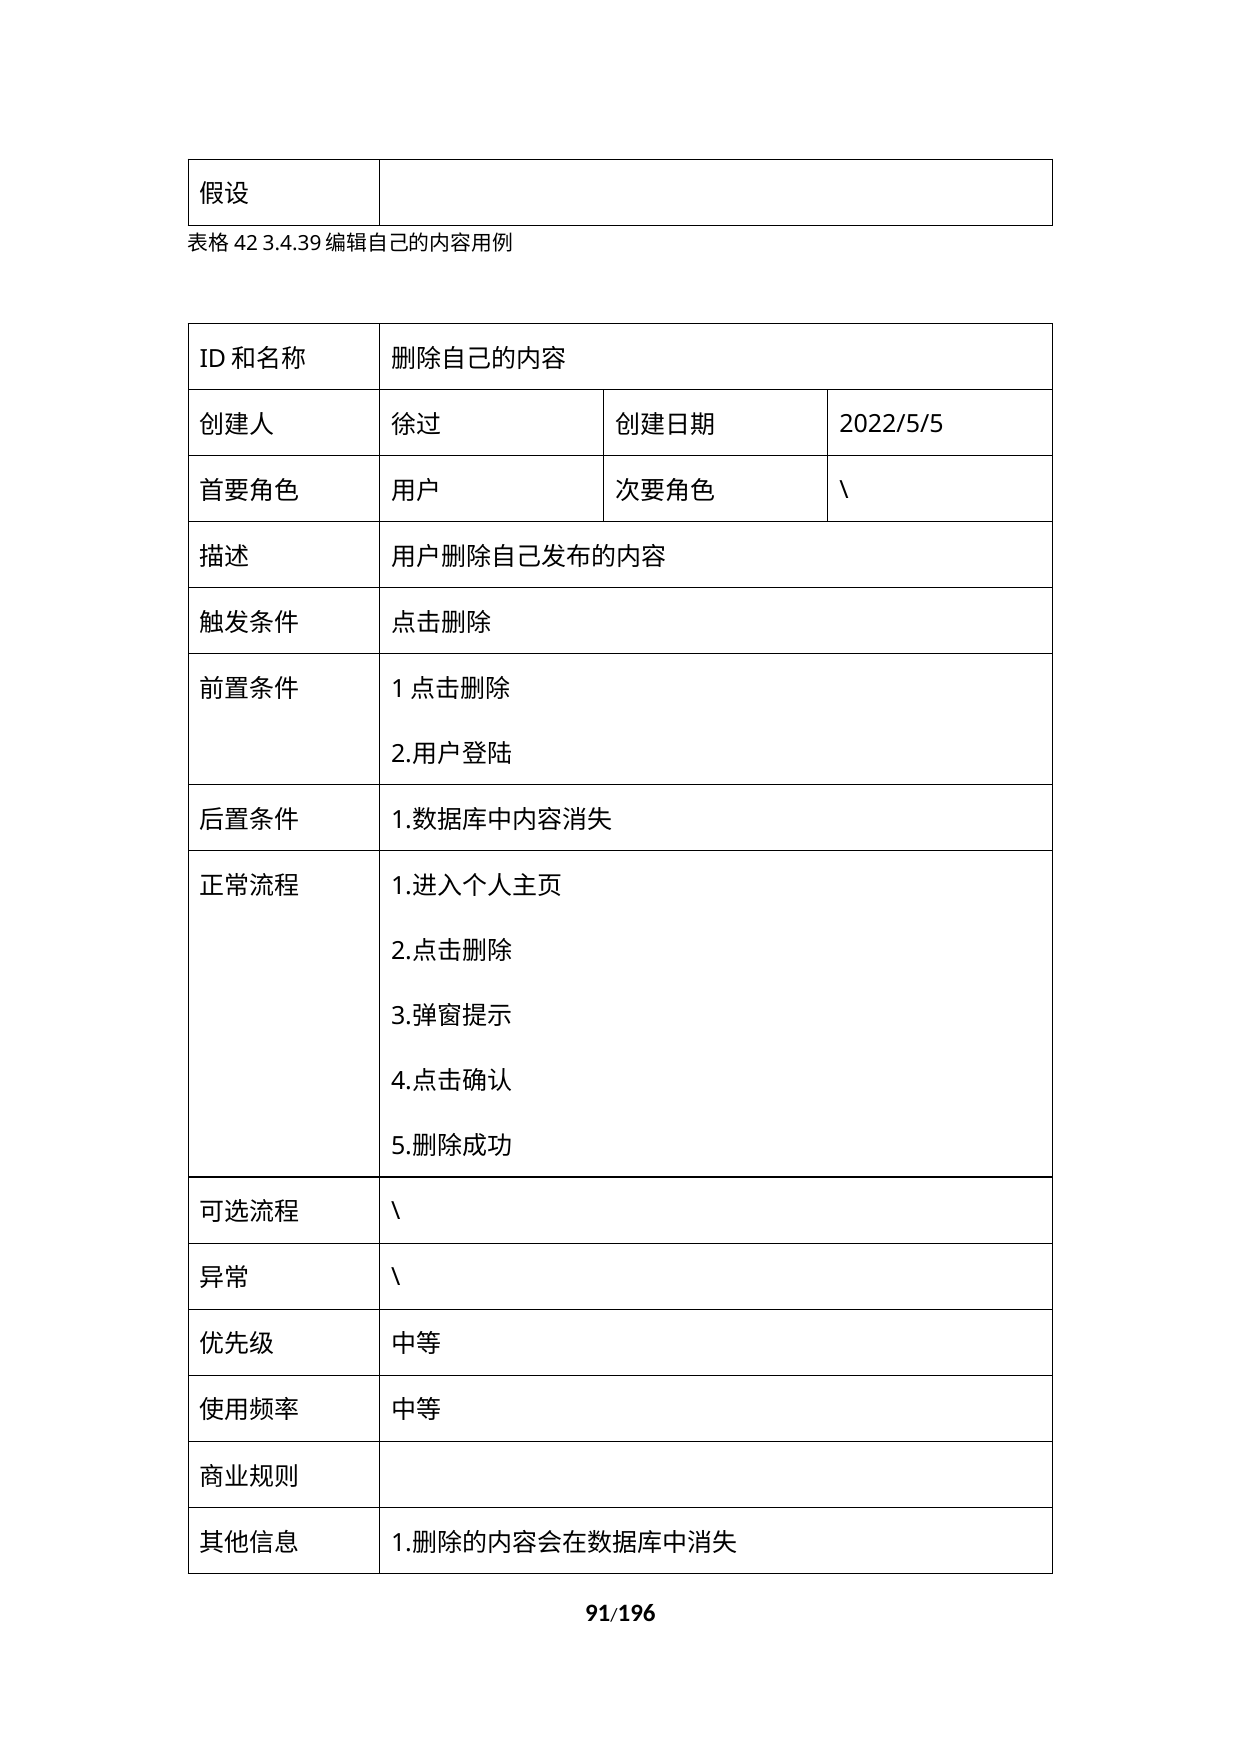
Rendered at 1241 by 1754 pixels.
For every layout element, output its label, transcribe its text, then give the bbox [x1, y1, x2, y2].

table_cell 用户 [380, 456, 603, 521]
table_cell 徐过 [380, 390, 603, 455]
table_cell 假设 [189, 160, 379, 224]
table_cell 1点击删除 2.用户登陆 [380, 654, 1052, 784]
table_cell 优先级 [189, 1310, 379, 1374]
table_cell \ [828, 456, 1052, 521]
table_header 删除自己的内容 [380, 324, 1052, 389]
table_cell 异常 [189, 1244, 379, 1308]
table_cell 前置条件 [189, 654, 379, 784]
table_cell 1.进入个人主页 2.点击删除 3.弹窗提示 4.点击确认 5.删除成功 [380, 851, 1052, 1176]
table_cell 次要角色 [604, 456, 827, 521]
table_cell 后置条件 [189, 785, 379, 850]
table_cell 用户删除自己发布的内容 [380, 522, 1052, 587]
table_cell 1.删除的内容会在数据库中消失 [380, 1508, 1052, 1573]
table_cell 商业规则 [189, 1442, 379, 1507]
table_cell 描述 [189, 522, 379, 587]
table_cell 使用频率 [189, 1376, 379, 1441]
table_cell [380, 1442, 1052, 1507]
table_cell 可选流程 [189, 1178, 379, 1242]
table_cell 其他信息 [189, 1508, 379, 1573]
table_cell \ [380, 1244, 1052, 1308]
table_cell 创建日期 [604, 390, 827, 455]
table_cell 首要角色 [189, 456, 379, 521]
table_cell 中等 [380, 1310, 1052, 1374]
table_cell [380, 160, 1052, 224]
table_cell 2022/5/5 [828, 390, 1052, 455]
table_cell 点击删除 [380, 588, 1052, 653]
table_cell 触发条件 [189, 588, 379, 653]
table_cell 1.数据库中内容消失 [380, 785, 1052, 850]
text 表格 42 3.4.39编辑自己的内容用例 [187, 226, 1053, 258]
table_cell \ [380, 1178, 1052, 1242]
table_cell 创建人 [189, 390, 379, 455]
table_header ID和名称 [189, 324, 379, 389]
table_cell 正常流程 [189, 851, 379, 1176]
table_cell 中等 [380, 1376, 1052, 1441]
